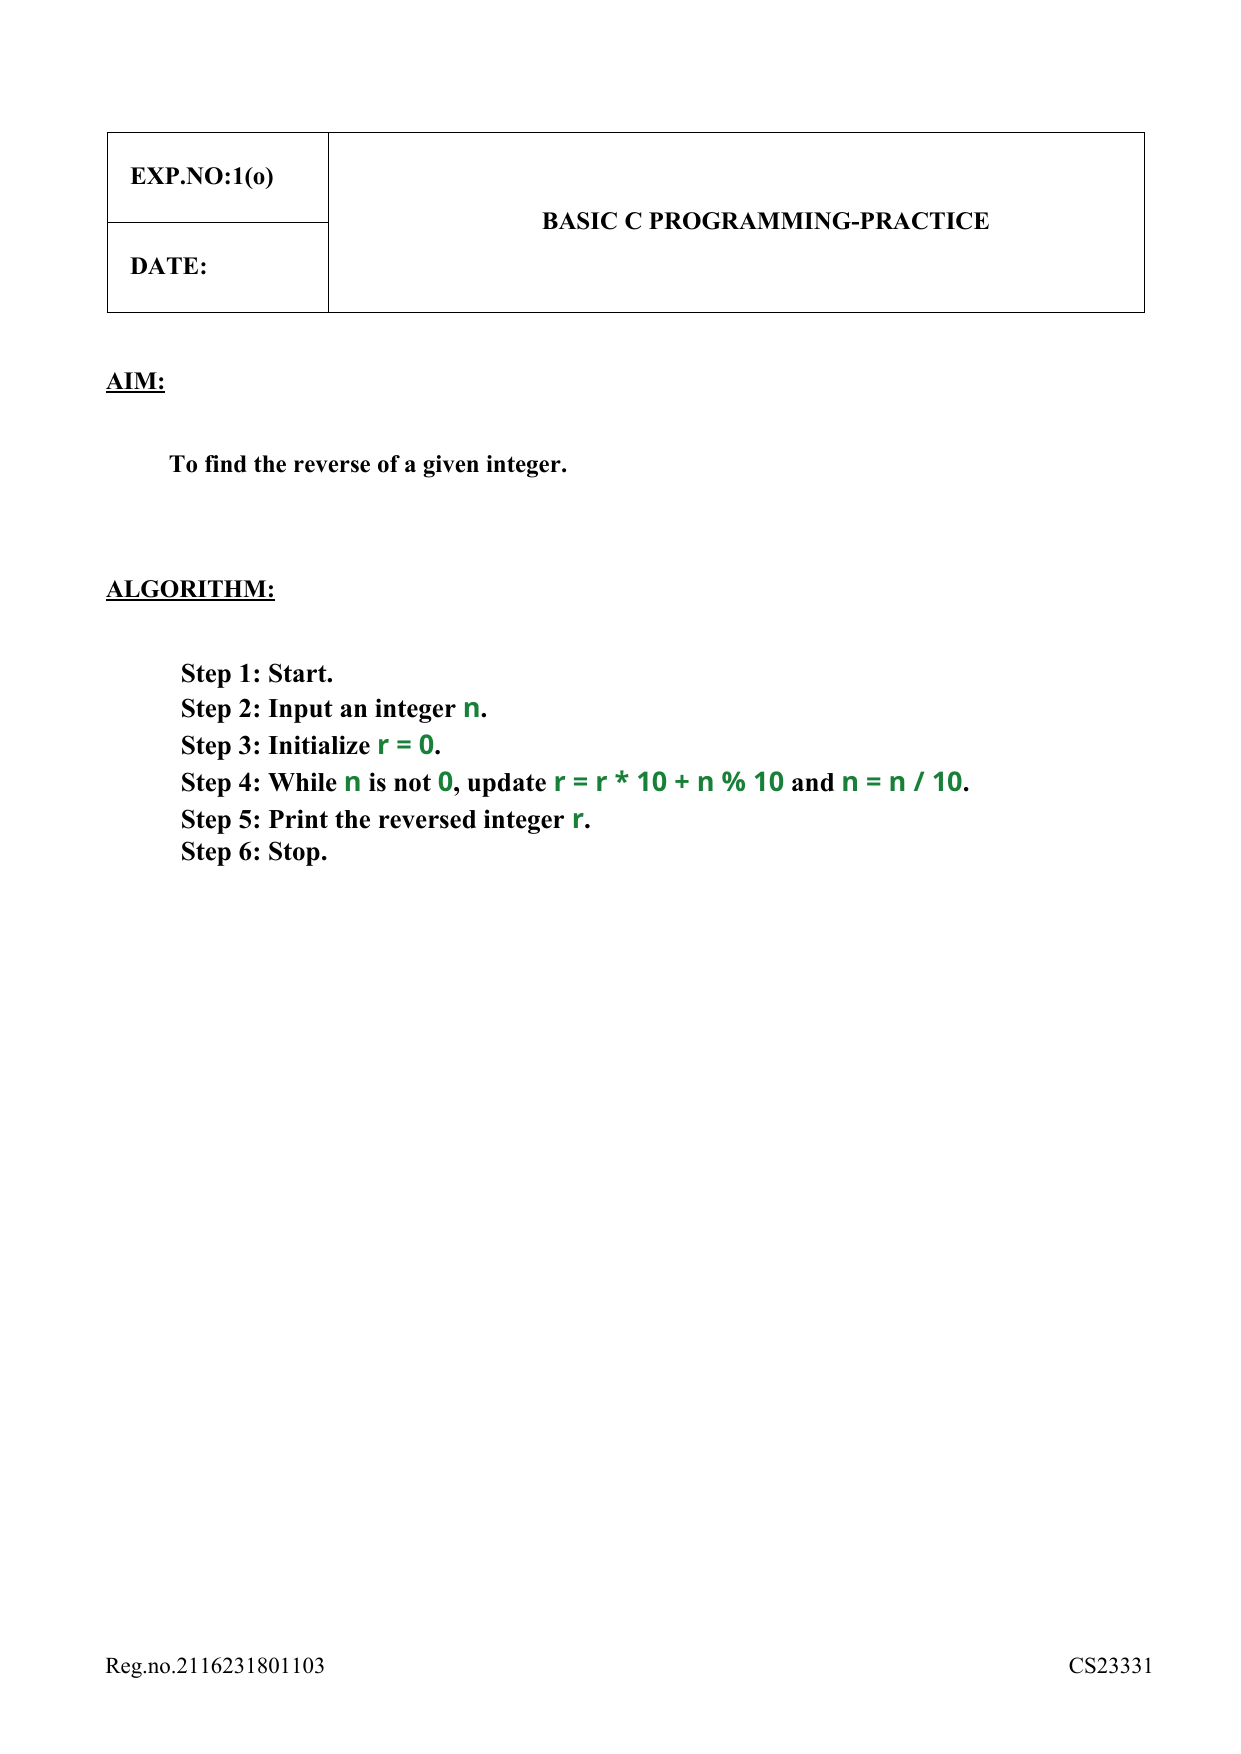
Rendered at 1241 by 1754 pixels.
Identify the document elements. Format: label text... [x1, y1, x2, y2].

text Step 1: Start. [181, 659, 1155, 689]
text To find the reverse of a given integer. [94, 451, 1155, 478]
table_cell DATE: [108, 223, 328, 312]
text Step 5: Print the reversed integer r. [181, 799, 1155, 836]
text Step 2: Input an integer n. [181, 689, 1155, 726]
text Step 6: Stop. [181, 836, 1155, 866]
text AIM: [106, 367, 1155, 395]
text ALGORITHM: [106, 576, 1155, 603]
table_header EXP.NO:1(o) [108, 133, 328, 222]
text Step 3: Initialize r = 0. [181, 726, 1155, 762]
table_header BASIC C PROGRAMMING-PRACTICE [329, 133, 1144, 312]
text Step 4: While n is not 0, update r = r * 10 + n % 10 and n = n / 10. [181, 762, 1155, 799]
